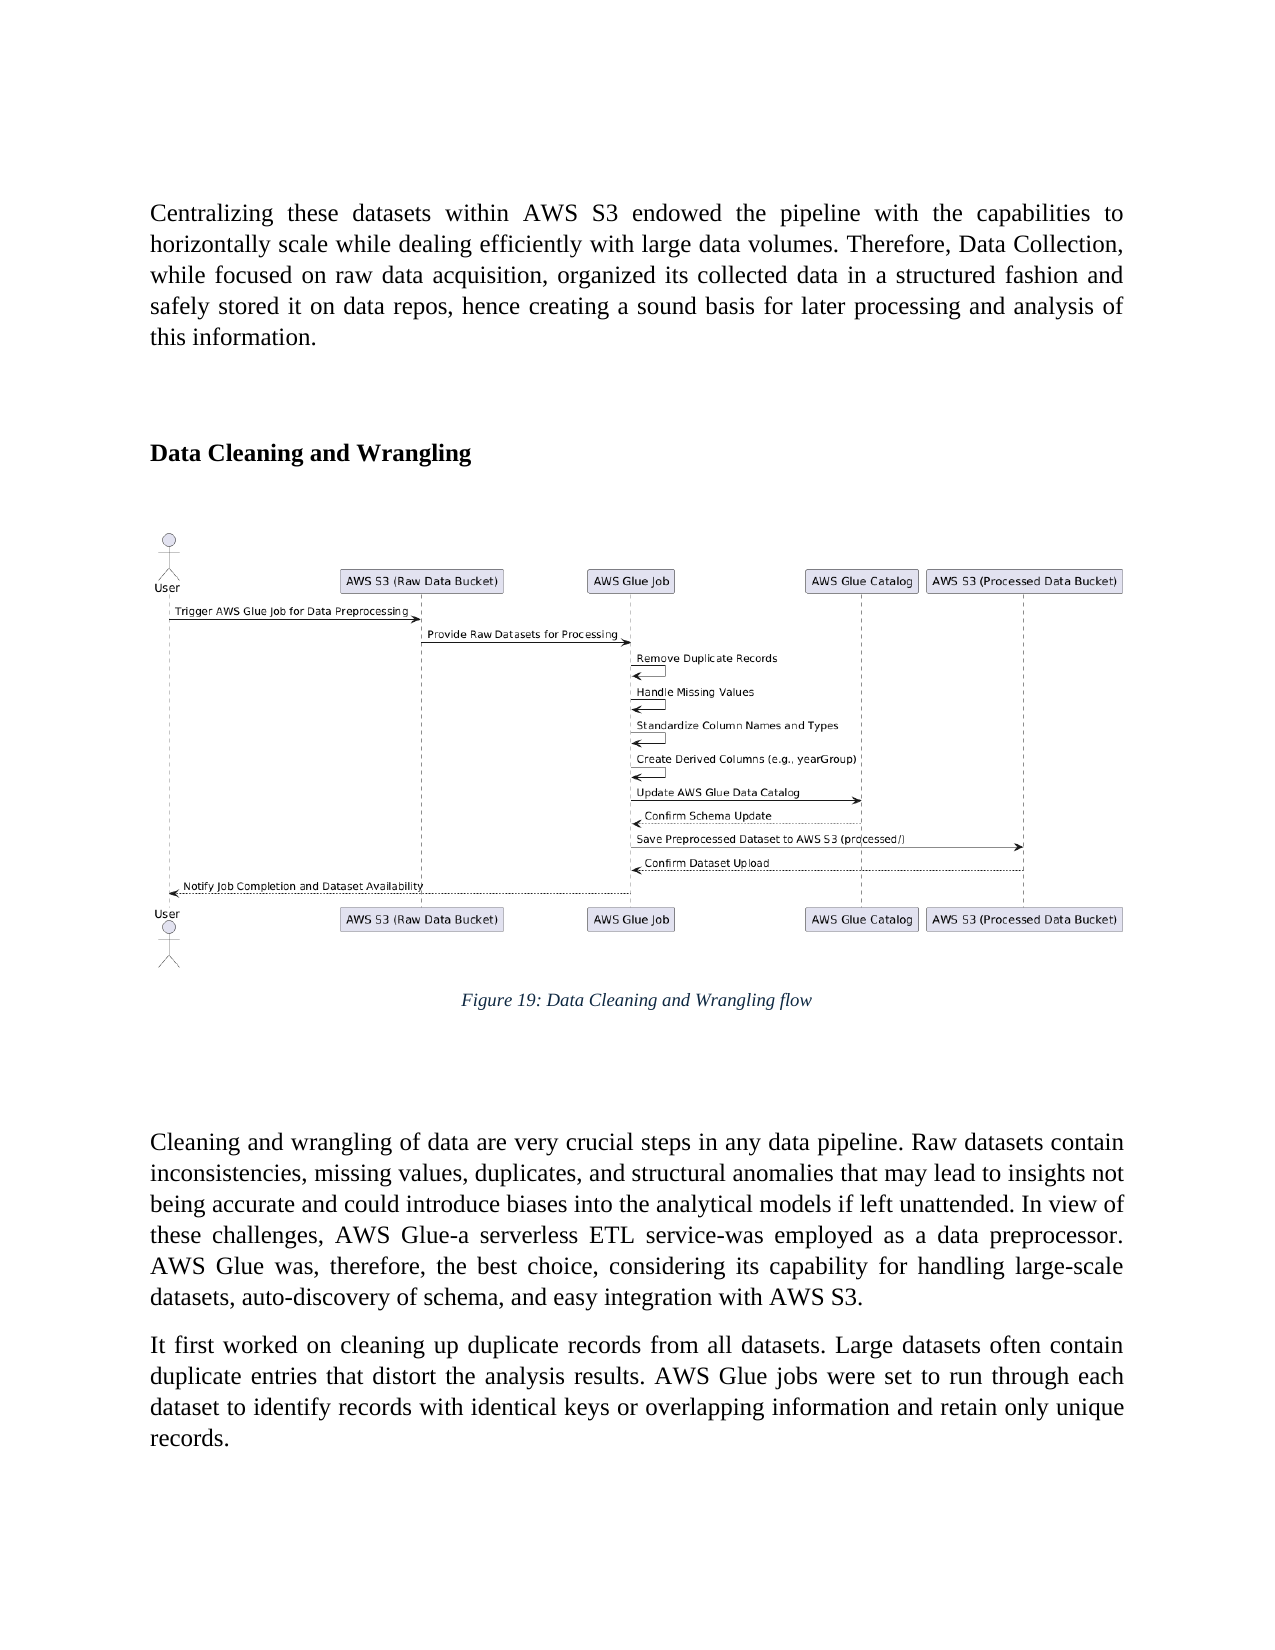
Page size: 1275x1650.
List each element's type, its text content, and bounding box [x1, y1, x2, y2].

text Centralizing these datasets within AWS S3 endowed the pipeline with the capabilities to horizontally scale while dealing efficiently with large data volumes. Therefore, Data Collection, while focused on raw data acquisition, organized its collected data in a structured fashion and safely stored it on data repos, hence creating a sound basis for later processing and analysis of this information. [150, 198, 1125, 351]
text It first worked on cleaning up duplicate records from all datasets. Large datasets often contain duplicate entries that distort the analysis results. AWS Glue jobs were set to run through each dataset to identify records with identical keys or overlapping information and retain only unique records. [150, 1330, 1125, 1452]
subtitle Data Cleaning and Wrangling [150, 438, 1125, 467]
picture [150, 529, 1125, 971]
text Cleaning and wrangling of data are very crucial steps in any data pipeline. Raw datasets contain inconsistencies, missing values, duplicates, and structural anomalies that may lead to insights not being accurate and could introduce biases into the analytical models if left unattended. In view of these challenges, AWS Glue-a serverless ETL service-was employed as a data preprocessor. AWS Glue was, therefore, the best choice, considering its capability for handling large-scale datasets, auto-discovery of schema, and easy integration with AWS S3. [150, 1127, 1125, 1311]
